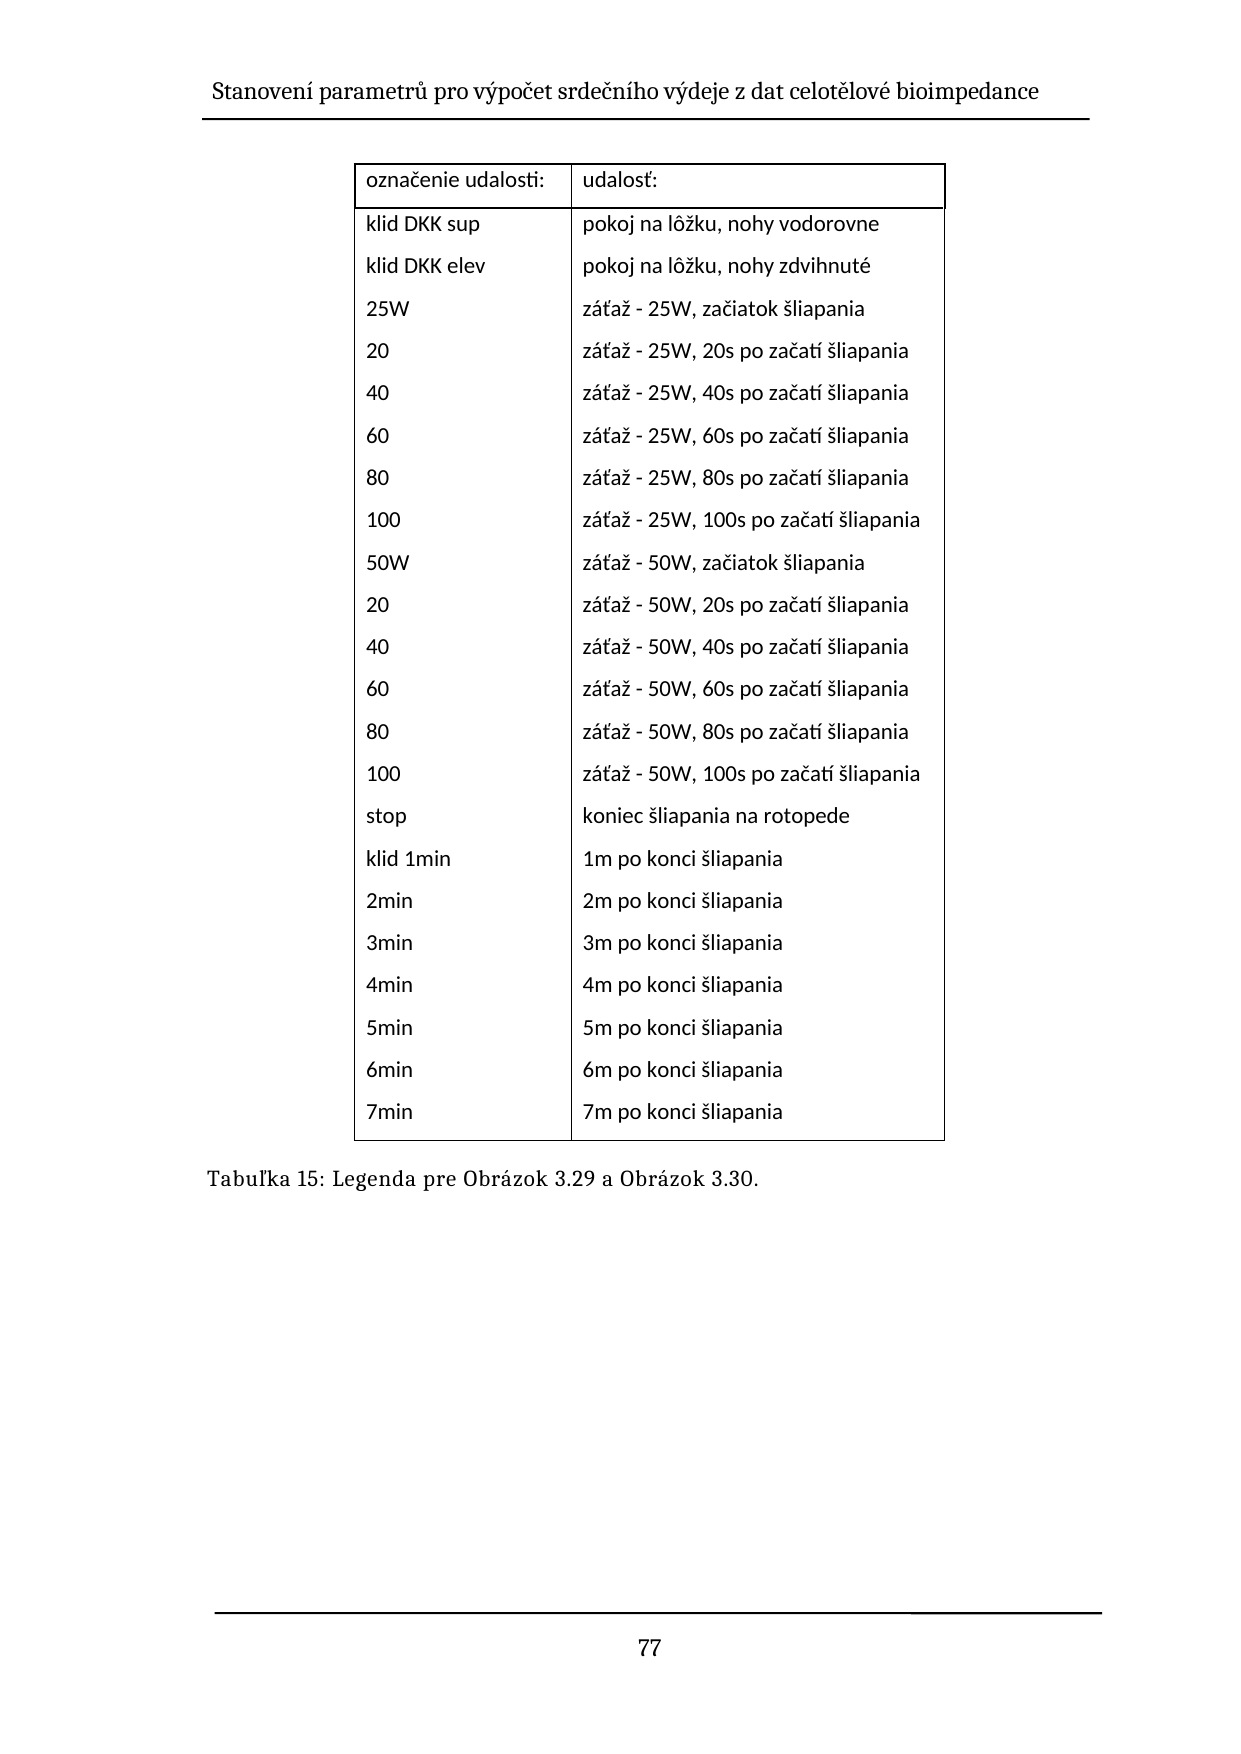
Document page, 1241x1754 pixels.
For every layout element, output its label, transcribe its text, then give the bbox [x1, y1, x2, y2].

table_cell 7m po konci šliapania [572, 1098, 944, 1140]
table_cell pokoj na lôžku, nohy vodorovne [572, 207, 944, 252]
table_cell záťaž - 50W, 60s po začatí šliapania [572, 675, 944, 717]
table_cell záťaž - 50W, 100s po začatí šliapania [572, 759, 944, 801]
table_cell 4m po konci šliapania [572, 971, 944, 1013]
table_cell koniec šliapania na rotopede [572, 801, 944, 844]
table_cell 80 [355, 463, 571, 505]
table_cell 7min [355, 1098, 571, 1140]
table_cell 60 [355, 421, 571, 463]
table_cell stop [355, 801, 571, 844]
table_cell záťaž - 50W, 80s po začatí šliapania [572, 717, 944, 759]
table_cell 3m po konci šliapania [572, 928, 944, 971]
table_cell záťaž - 25W, 80s po začatí šliapania [572, 463, 944, 505]
table_cell záťaž - 25W, 40s po začatí šliapania [572, 379, 944, 421]
table_cell 6min [355, 1055, 571, 1097]
table_cell 3min [355, 928, 571, 971]
table_cell 5m po konci šliapania [572, 1013, 944, 1055]
table_cell 2min [355, 886, 571, 928]
table_cell záťaž - 50W, 40s po začatí šliapania [572, 632, 944, 674]
table_cell klid 1min [355, 844, 571, 886]
table_cell záťaž - 25W, 100s po začatí šliapania [572, 505, 944, 548]
table_cell záťaž - 25W, 60s po začatí šliapania [572, 421, 944, 463]
table_cell záťaž - 25W, začiatok šliapania [572, 294, 944, 336]
table_cell klid DKK elev [355, 252, 571, 294]
table_cell 100 [355, 759, 571, 801]
table_cell klid DKK sup [355, 209, 571, 252]
table_cell 80 [355, 717, 571, 759]
table_cell 6m po konci šliapania [572, 1055, 944, 1097]
table_cell 1m po konci šliapania [572, 844, 944, 886]
table_header udalosť: [572, 165, 944, 207]
table_cell záťaž - 50W, 20s po začatí šliapania [572, 590, 944, 632]
table_cell 60 [355, 675, 571, 717]
table_cell 2m po konci šliapania [572, 886, 944, 928]
table_header označenie udalosti: [356, 165, 571, 207]
table_cell 20 [355, 336, 571, 378]
table_cell 5min [355, 1013, 571, 1055]
table_cell 40 [355, 379, 571, 421]
table_cell záťaž - 50W, začiatok šliapania [572, 548, 944, 590]
table_cell 50W [355, 548, 571, 590]
table_cell 40 [355, 632, 571, 674]
table_cell 4min [355, 971, 571, 1013]
table_cell záťaž - 25W, 20s po začatí šliapania [572, 336, 944, 378]
table_cell pokoj na lôžku, nohy zdvihnuté [572, 252, 944, 294]
table_cell 100 [355, 505, 571, 548]
table_cell 25W [355, 294, 571, 336]
table_cell 20 [355, 590, 571, 632]
